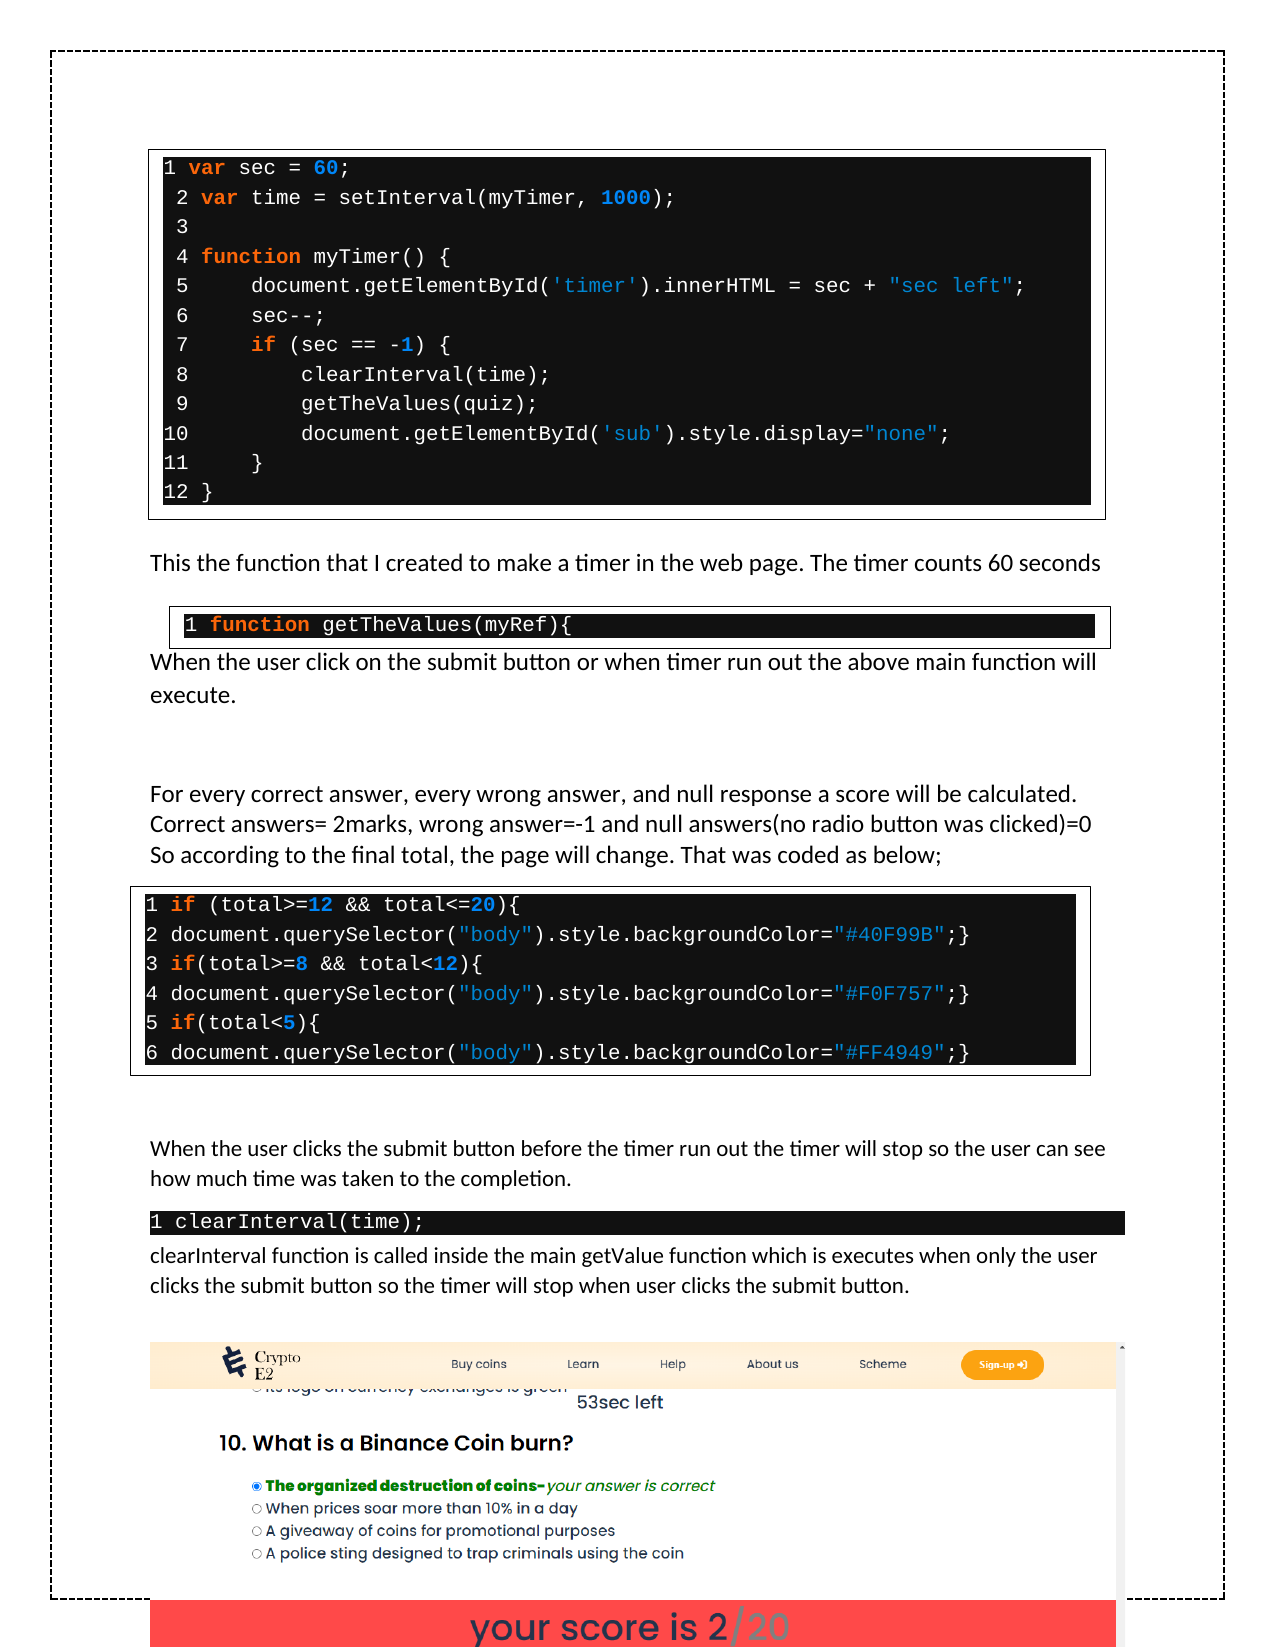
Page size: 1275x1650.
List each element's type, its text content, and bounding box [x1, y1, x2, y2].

text Correct answers= 2marks, wrong answer=-1 and null answers(no radio button was clicked)=0 [150, 808, 1125, 839]
text This the function that I created to make a timer in the web page. The timer counts 60 seconds [150, 547, 1125, 577]
text When the user clicks the submit button before the timer run out the timer will stop so the user can see how much time was taken to the completion. [150, 1134, 1125, 1193]
text clearInterval function is called inside the main getValue function which is executes when only the user clicks the submit button so the timer will stop when user clicks the submit button. [150, 1241, 1125, 1299]
text So according to the final total, the page will change. That was coded as below; [150, 839, 1125, 869]
text When the user click on the submit button or when timer run out the above main function will execute. [150, 646, 1125, 709]
text 1 clearInterval(time); [162, 1211, 1125, 1235]
text For every correct answer, every wrong answer, and null response a score will be calculated. [150, 778, 1125, 808]
